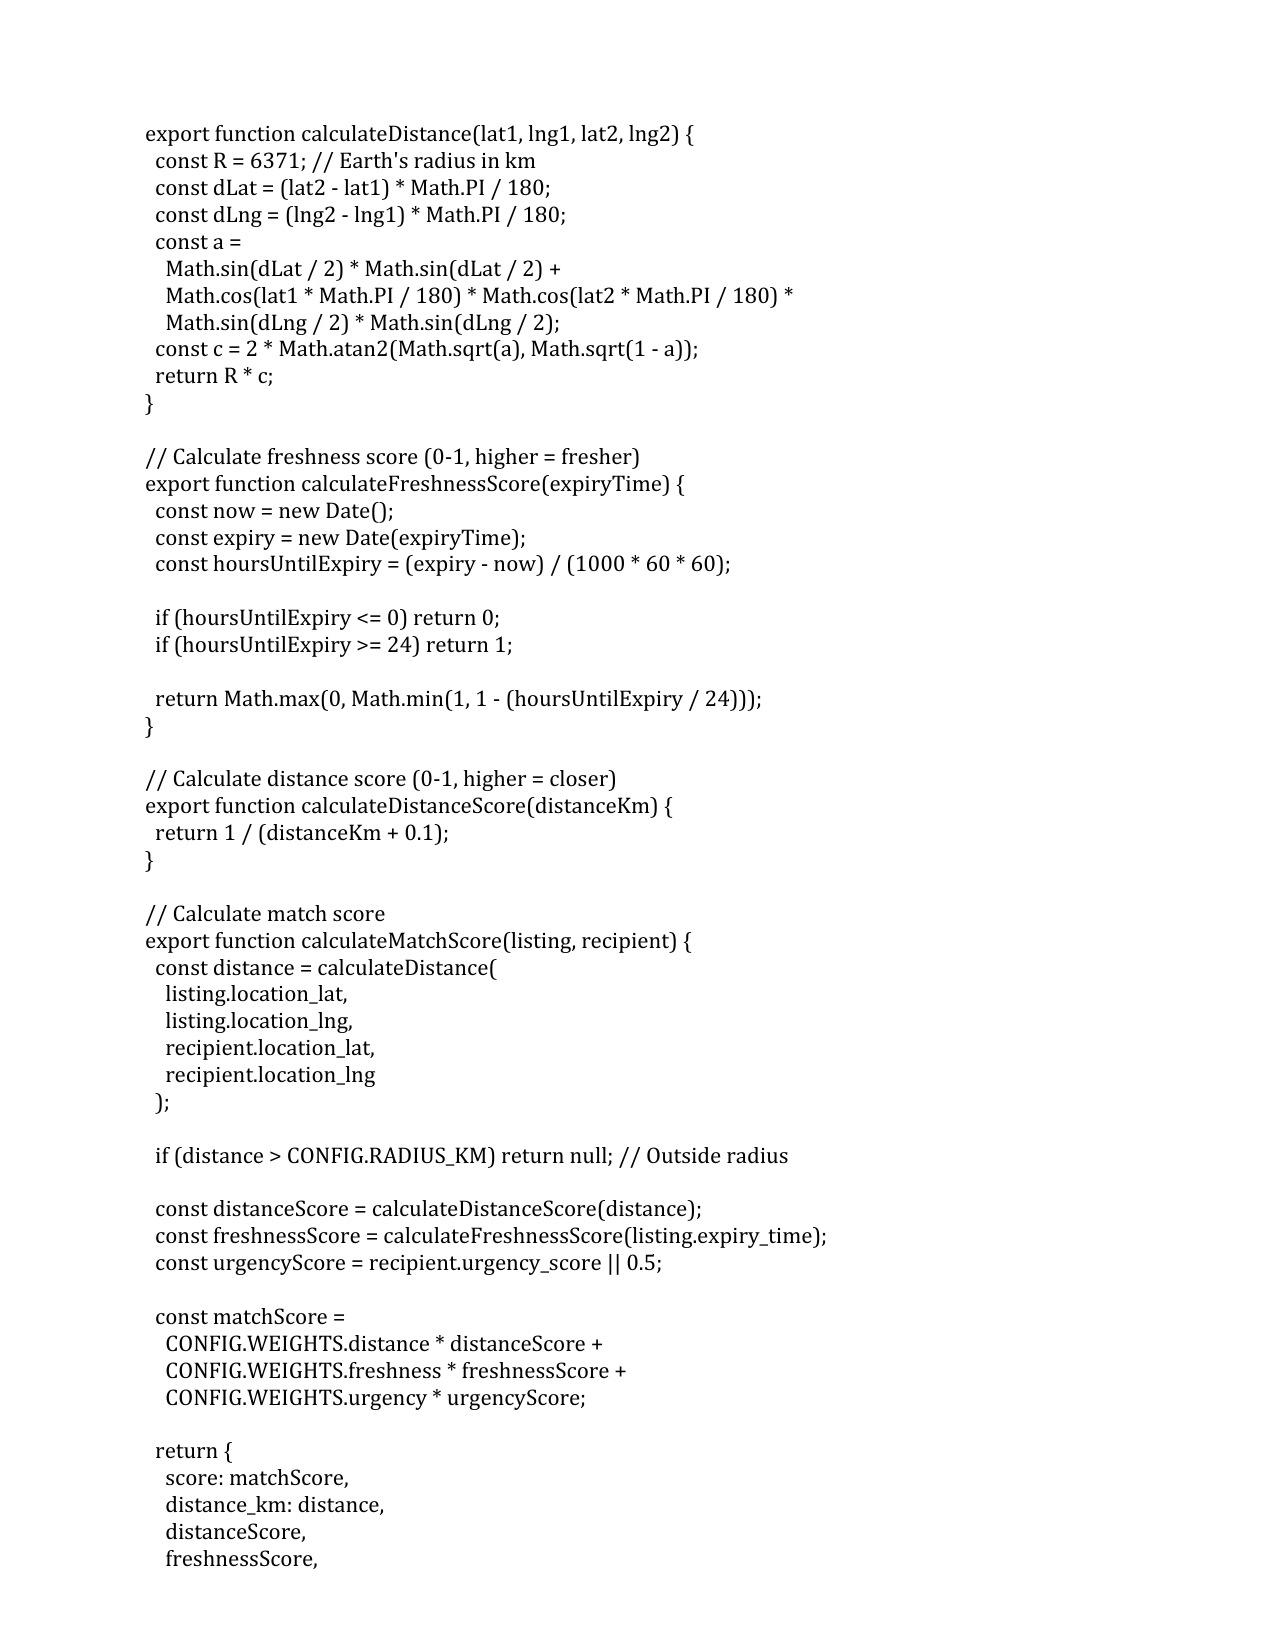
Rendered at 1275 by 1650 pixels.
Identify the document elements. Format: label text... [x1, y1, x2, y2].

text const hoursUntilExpiry = (expiry - now) / (1000 * 60 * 60); [145, 550, 1152, 577]
text export function calculateDistanceScore(distanceKm) { [145, 792, 1152, 819]
text return R * c; [145, 362, 1152, 389]
text if (distance > CONFIG.RADIUS_KM) return null; // Outside radius [145, 1141, 1152, 1168]
text const distanceScore = calculateDistanceScore(distance); [145, 1195, 1152, 1222]
text if (hoursUntilExpiry <= 0) return 0; [145, 604, 1152, 631]
text ); [145, 1087, 1152, 1114]
text Math.cos(lat1 * Math.PI / 180) * Math.cos(lat2 * Math.PI / 180) * [145, 281, 1152, 308]
text const dLat = (lat2 - lat1) * Math.PI / 180; [145, 174, 1152, 201]
text return Math.max(0, Math.min(1, 1 - (hoursUntilExpiry / 24))); [145, 684, 1152, 711]
text distanceScore, [145, 1517, 1152, 1544]
text export function calculateMatchScore(listing, recipient) { [145, 926, 1152, 953]
text const distance = calculateDistance( [145, 953, 1152, 980]
text score: matchScore, [145, 1464, 1152, 1491]
text Math.sin(dLat / 2) * Math.sin(dLat / 2) + [145, 254, 1152, 281]
text CONFIG.WEIGHTS.urgency * urgencyScore; [145, 1383, 1152, 1410]
text CONFIG.WEIGHTS.freshness * freshnessScore + [145, 1356, 1152, 1383]
text const R = 6371; // Earth's radius in km [145, 147, 1152, 174]
text const matchScore = [145, 1302, 1152, 1329]
text listing.location_lng, [145, 1007, 1152, 1034]
text const dLng = (lng2 - lng1) * Math.PI / 180; [145, 201, 1152, 227]
text recipient.location_lat, [145, 1034, 1152, 1061]
text CONFIG.WEIGHTS.distance * distanceScore + [145, 1329, 1152, 1356]
text const expiry = new Date(expiryTime); [145, 523, 1152, 550]
text const freshnessScore = calculateFreshnessScore(listing.expiry_time); [145, 1222, 1152, 1249]
text // Calculate distance score (0-1, higher = closer) [145, 765, 1152, 792]
text } [145, 389, 1152, 416]
text const a = [145, 227, 1152, 254]
text export function calculateDistance(lat1, lng1, lat2, lng2) { [145, 120, 1152, 147]
text } [145, 846, 1152, 872]
text listing.location_lat, [145, 980, 1152, 1007]
text } [145, 711, 1152, 738]
text if (hoursUntilExpiry >= 24) return 1; [145, 631, 1152, 657]
text const now = new Date(); [145, 496, 1152, 523]
text const urgencyScore = recipient.urgency_score || 0.5; [145, 1249, 1152, 1276]
text // Calculate freshness score (0-1, higher = fresher) [145, 442, 1152, 469]
text freshnessScore, [145, 1544, 1152, 1571]
text recipient.location_lng [145, 1061, 1152, 1087]
text distance_km: distance, [145, 1491, 1152, 1517]
text Math.sin(dLng / 2) * Math.sin(dLng / 2); [145, 308, 1152, 335]
text // Calculate match score [145, 899, 1152, 926]
text const c = 2 * Math.atan2(Math.sqrt(a), Math.sqrt(1 - a)); [145, 335, 1152, 362]
text export function calculateFreshnessScore(expiryTime) { [145, 469, 1152, 496]
text return 1 / (distanceKm + 0.1); [145, 819, 1152, 846]
text return { [145, 1437, 1152, 1464]
